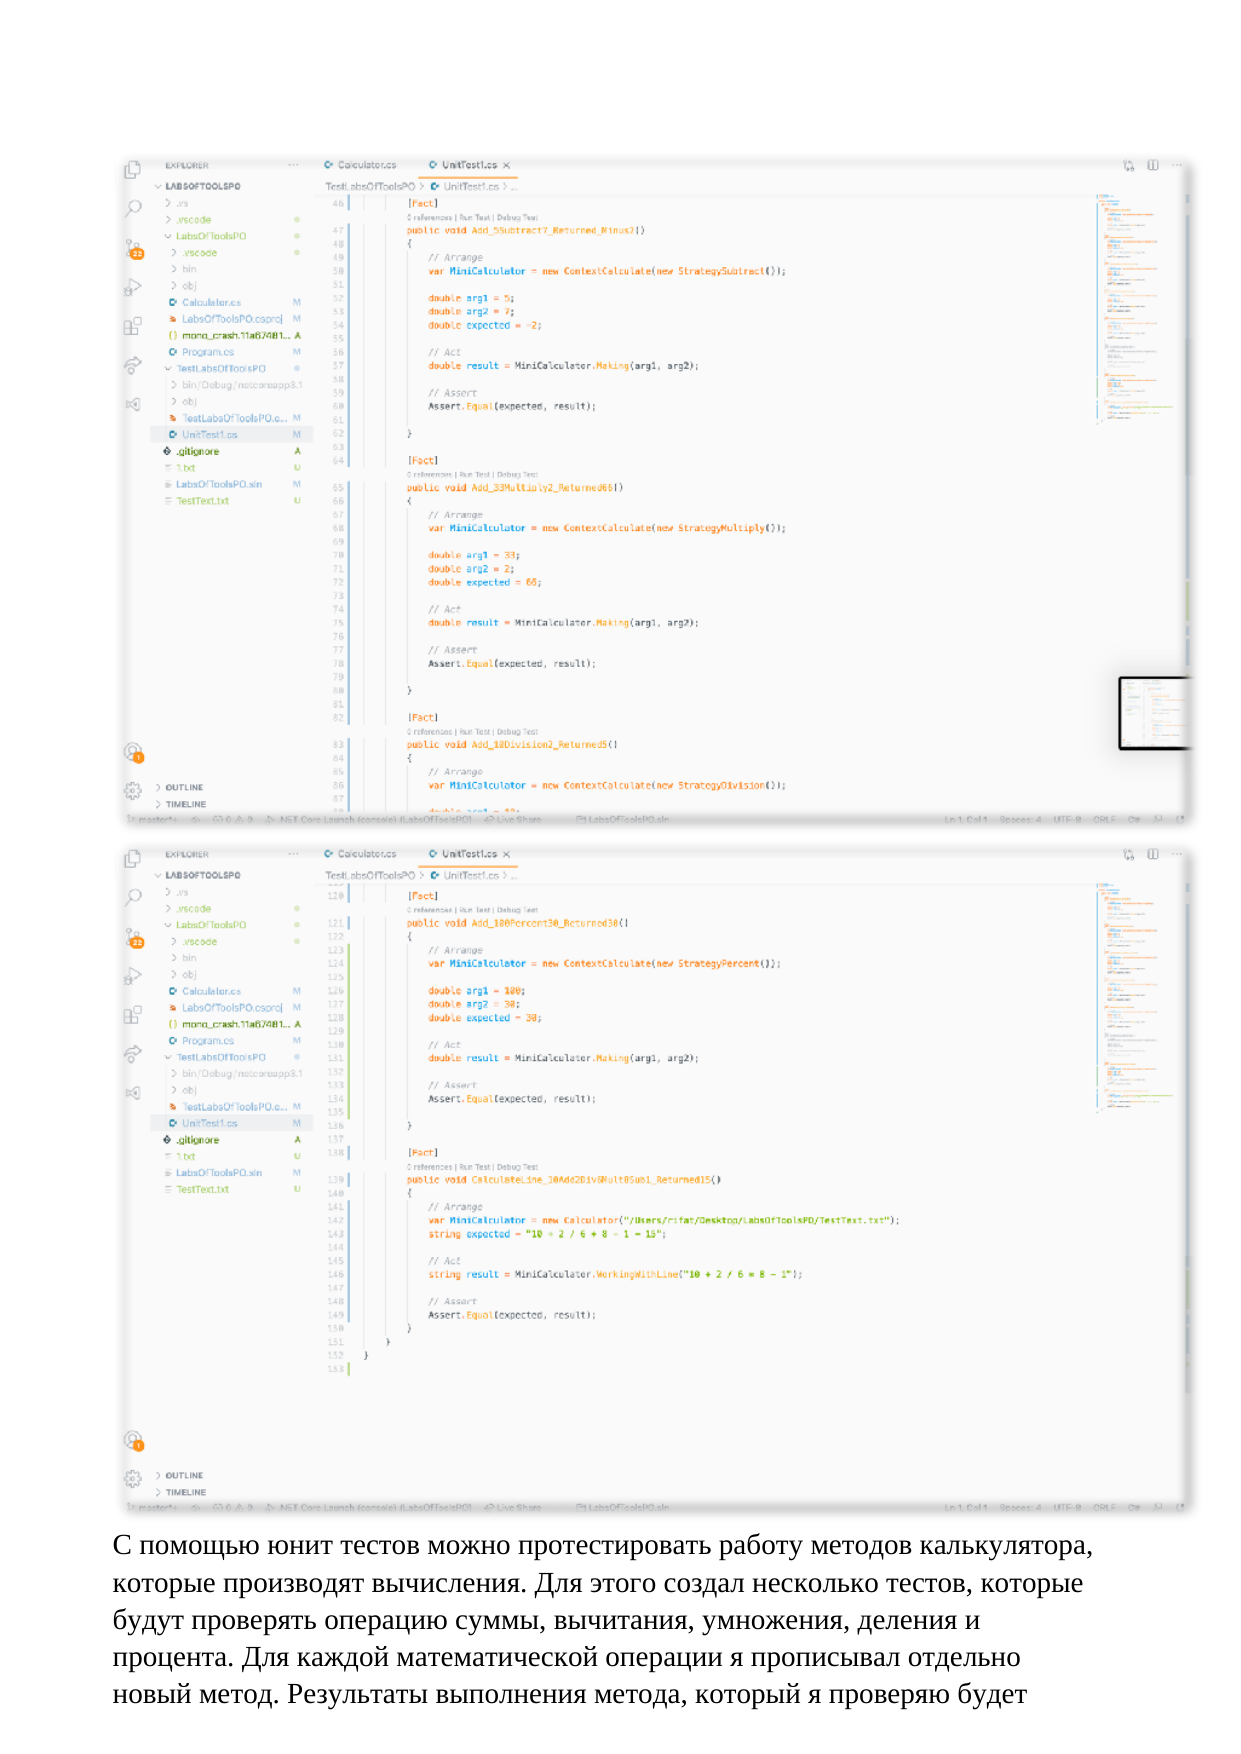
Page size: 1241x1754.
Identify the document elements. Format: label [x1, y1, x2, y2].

picture [129, 166, 1181, 813]
picture [129, 855, 1181, 1501]
list [75, 150, 1099, 1710]
